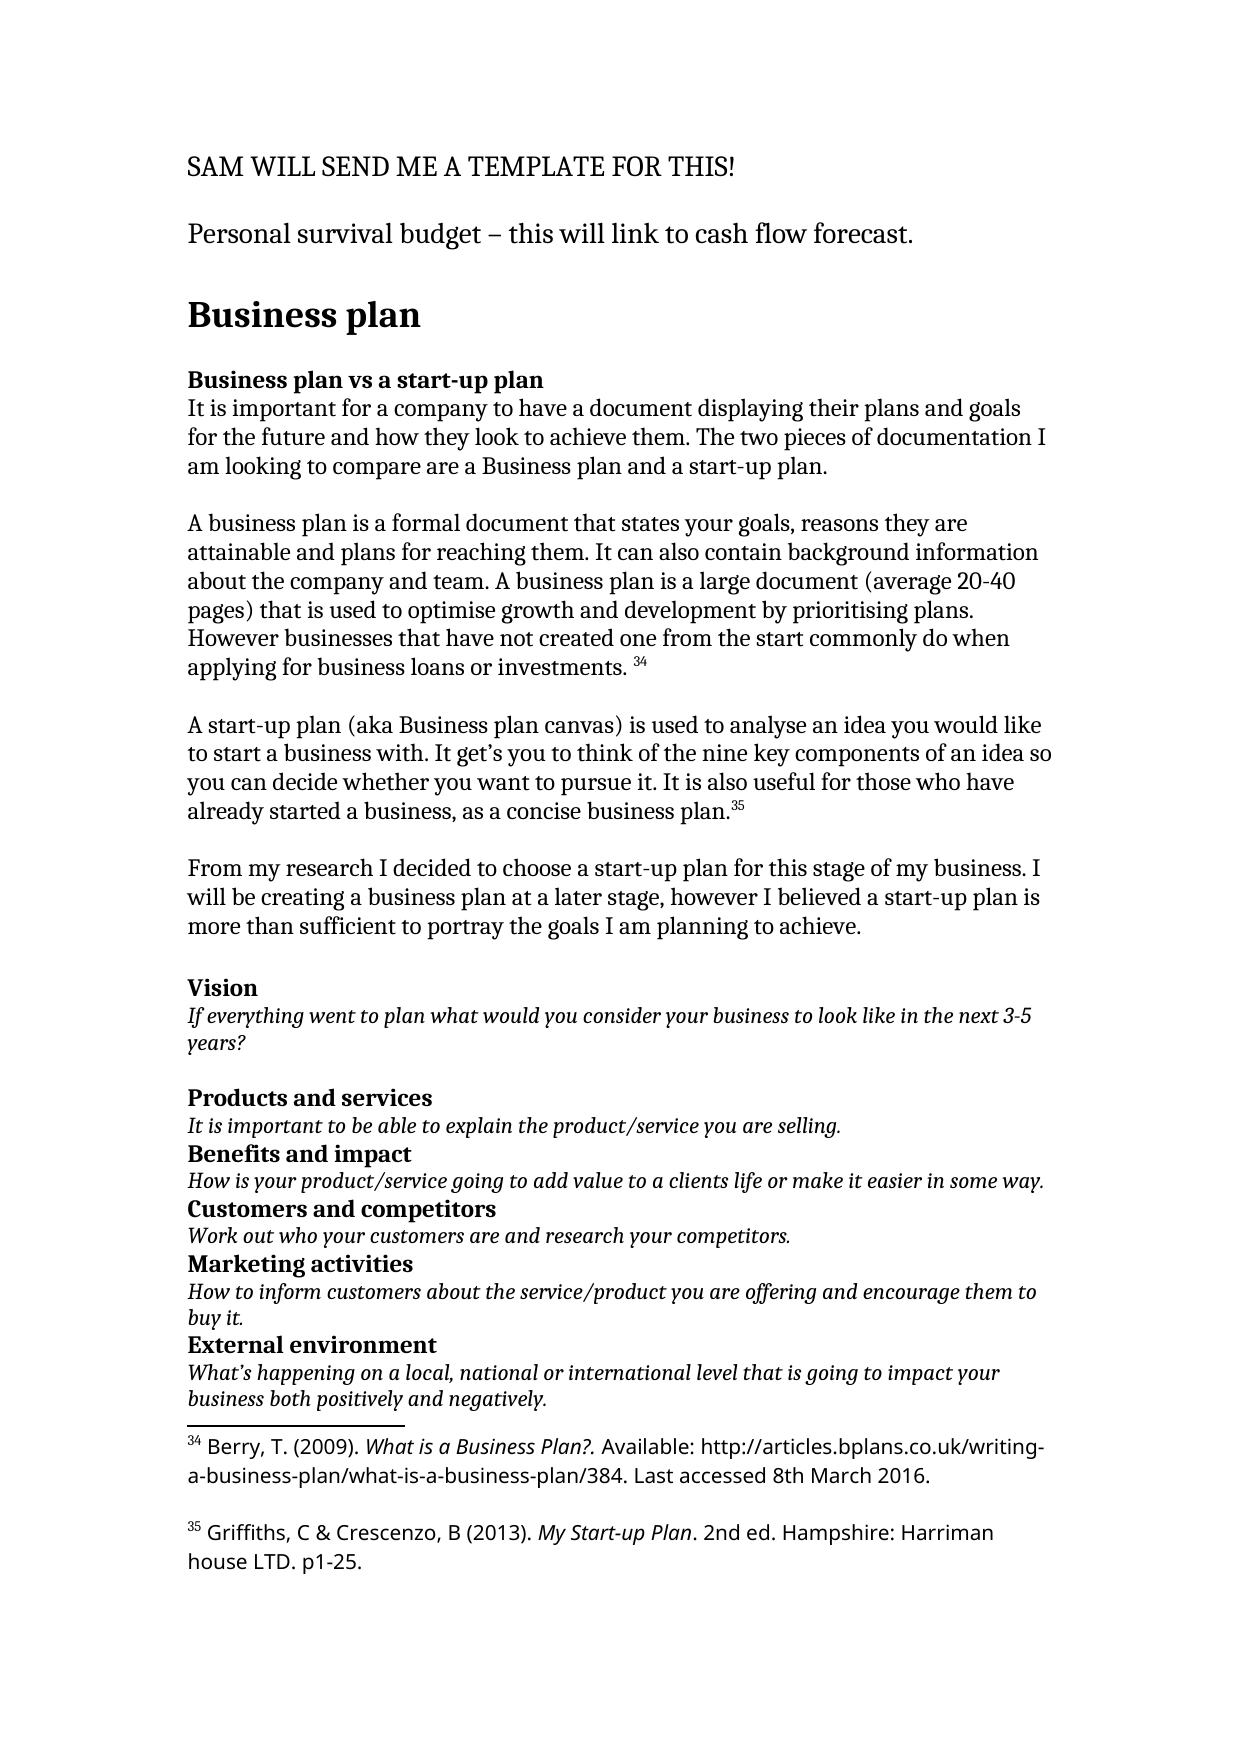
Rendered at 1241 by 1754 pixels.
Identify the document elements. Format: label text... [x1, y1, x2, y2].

text Business plan vs a start-up plan [187, 366, 1053, 394]
text Customers and competitors [187, 1194, 1053, 1223]
text What’s happening on a local, national or international level that is going to impact your business both positively and negatively. [187, 1360, 1053, 1413]
text It is important to be able to explain the product/service you are selling. [187, 1113, 1053, 1139]
text Products and services [187, 1084, 1053, 1113]
text A business plan is a formal document that states your goals, reasons they are attainable and plans for reaching them. It can also contain background information about the company and team. A business plan is a large document (average 20-40 pages) that is used to optimise growth and development by prioritising plans. However businesses that have not created one from the start commonly do when applying for business loans or investments. [187, 509, 1053, 682]
text If everything went to plan what would you consider your business to look like in the next 3-5 years? [187, 1003, 1053, 1056]
text Personal survival budget – this will link to cash flow forecast. [187, 217, 1053, 251]
text External environment [187, 1331, 1053, 1360]
text How is your product/service going to add value to a clients life or make it easier in some way. [187, 1168, 1053, 1194]
text Benefits and impact [187, 1139, 1053, 1168]
text A start-up plan (aka Business plan canvas) is used to analyse an idea you would like to start a business with. It get’s you to think of the nine key components of an idea so you can decide whether you want to pursue it. It is also useful for those who have already started a business, as a concise business plan. [187, 711, 1053, 826]
text Business plan [187, 294, 1053, 337]
text Vision [187, 974, 1053, 1003]
text It is important for a company to have a document displaying their plans and goals for the future and how they look to achieve them. The two pieces of documentation I am looking to compare are a Business plan and a start-up plan. [187, 394, 1053, 481]
text Work out who your customers are and research your competitors. [187, 1223, 1053, 1250]
text From my research I decided to choose a start-up plan for this stage of my business. I will be creating a business plan at a later stage, however I believed a start-up plan is more than sufficient to portray the goals I am planning to achieve. [187, 854, 1053, 941]
text How to inform customers about the service/product you are offering and encourage them to buy it. [187, 1278, 1053, 1331]
text Marketing activities [187, 1250, 1053, 1278]
text SAM WILL SEND ME A TEMPLATE FOR THIS! [187, 150, 1053, 183]
